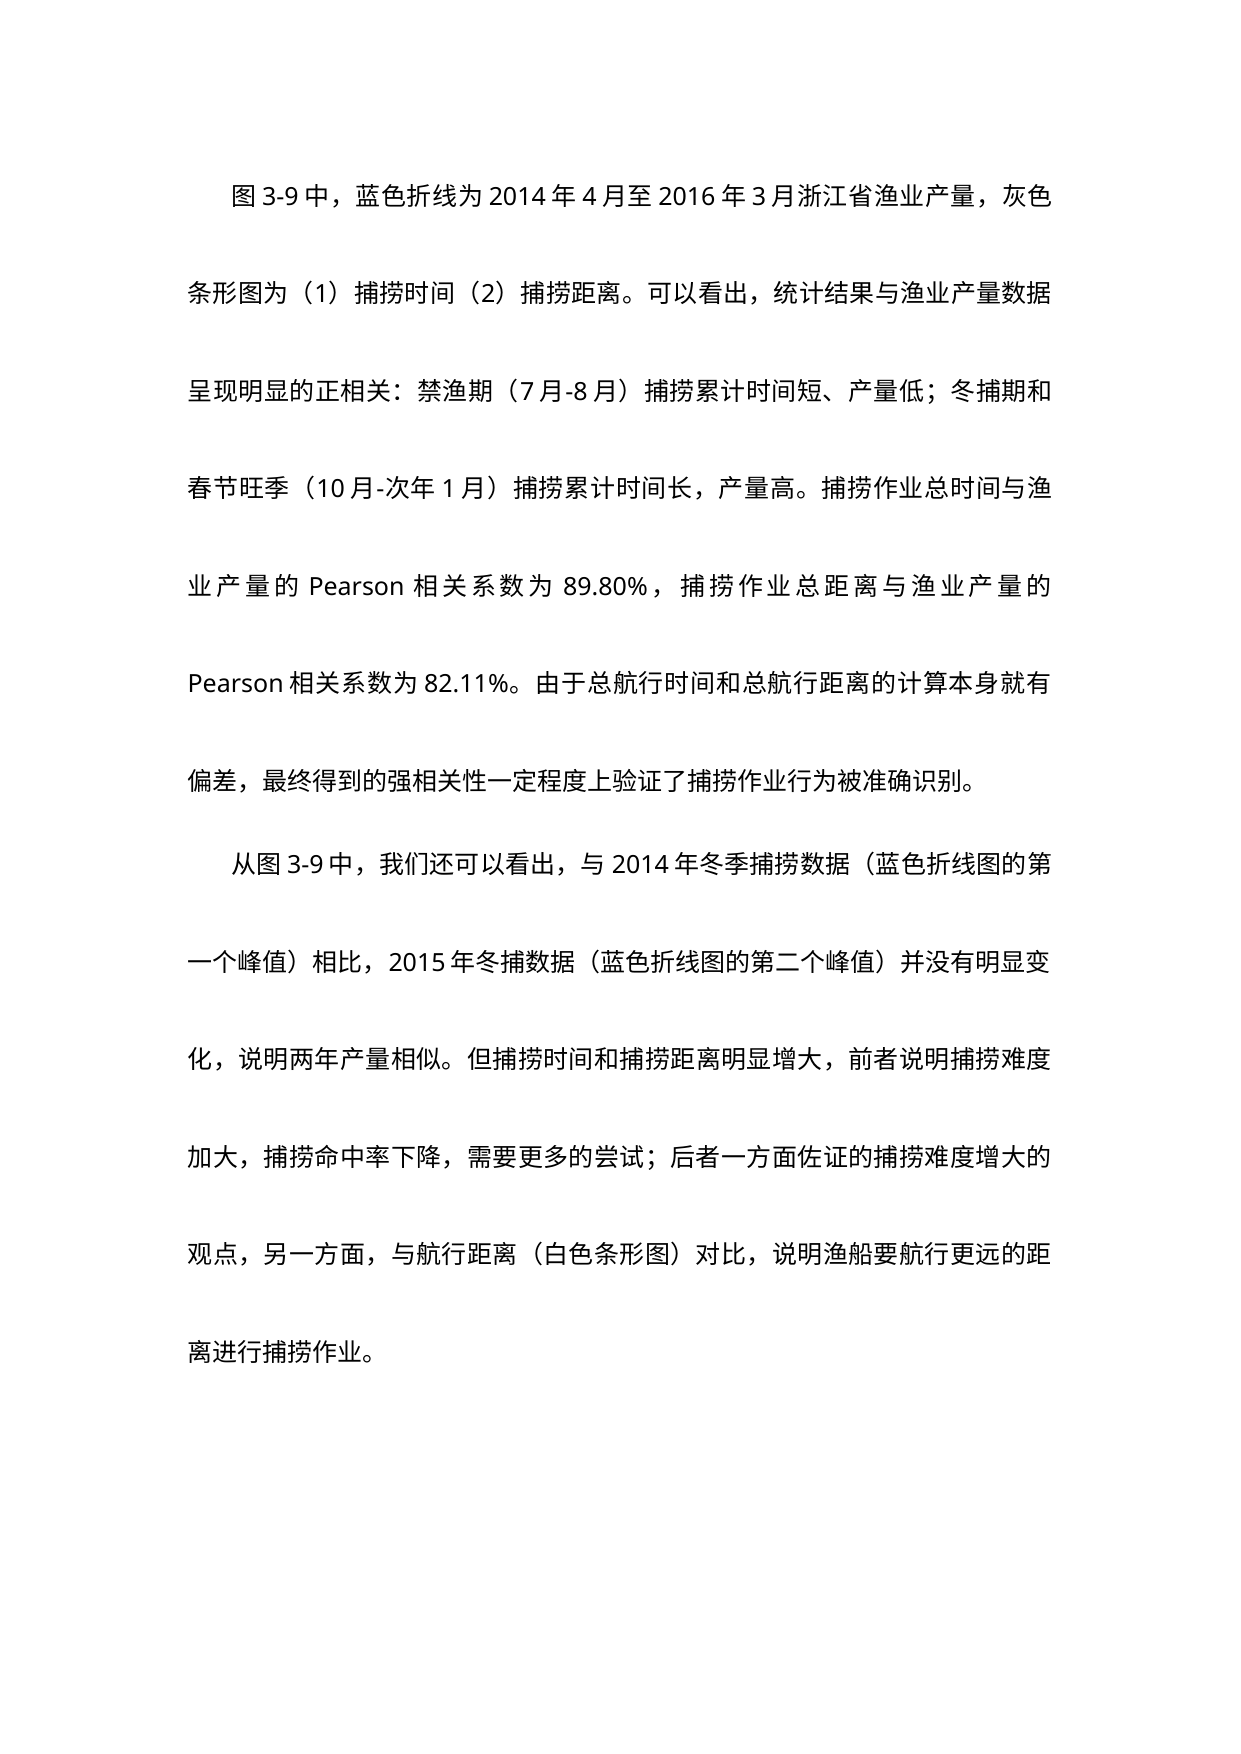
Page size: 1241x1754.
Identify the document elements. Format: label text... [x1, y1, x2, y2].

text 从图3-9中，我们还可以看出，与2014年冬季捕捞数据（蓝色折线图的第一个峰值）相比，2015年冬捕数据（蓝色折线图的第二个峰值）并没有明显变化，说明两年产量相似。但捕捞时间和捕捞距离明显增大，前者说明捕捞难度加大，捕捞命中率下降，需要更多的尝试；后者一方面佐证的捕捞难度增大的观点，另一方面，与航行距离（白色条形图）对比，说明渔船要航行更远的距离进行捕捞作业。 [187, 830, 1053, 1383]
text 图3-9中，蓝色折线为2014年4月至2016年3月浙江省渔业产量，灰色条形图为（1）捕捞时间（2）捕捞距离。可以看出，统计结果与渔业产量数据呈现明显的正相关：禁渔期（7月-8月）捕捞累计时间短、产量低；冬捕期和春节旺季（10月-次年1月）捕捞累计时间长，产量高。捕捞作业总时间与渔业产量的Pearson相关系数为89.80%，捕捞作业总距离与渔业产量的Pearson相关系数为82.11%。由于总航行时间和总航行距离的计算本身就有偏差，最终得到的强相关性一定程度上验证了捕捞作业行为被准确识别。 [187, 162, 1053, 812]
